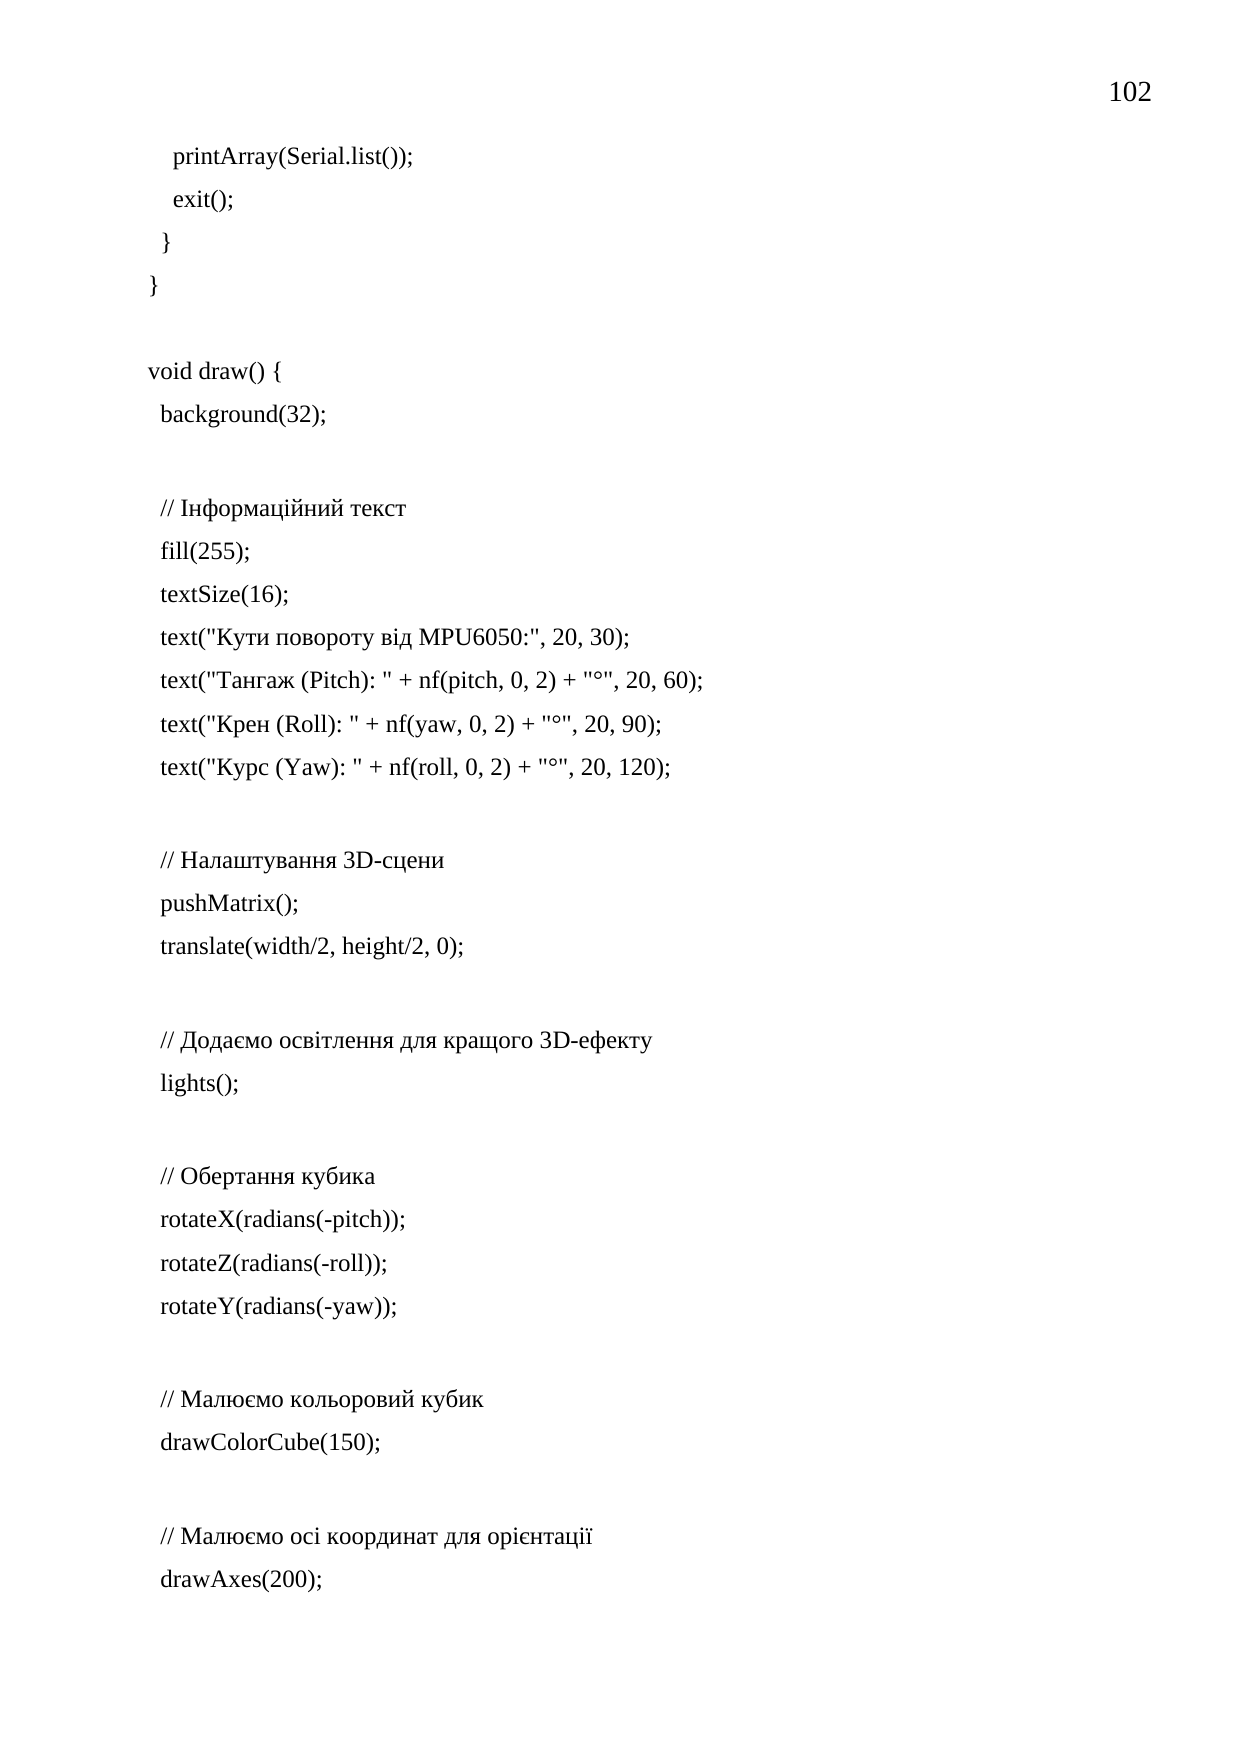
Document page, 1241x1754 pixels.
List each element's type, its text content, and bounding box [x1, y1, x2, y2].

text drawAxes(200); [148, 1564, 1152, 1593]
text background(32); [148, 399, 1152, 428]
text text("Курс (Yaw): " + nf(roll, 0, 2) + "°", 20, 120); [148, 752, 1152, 781]
text rotateX(radians(-pitch)); [148, 1204, 1152, 1233]
text printArray(Serial.list()); [148, 141, 1152, 169]
text fill(255); [148, 536, 1152, 565]
text rotateY(radians(-yaw)); [148, 1291, 1152, 1319]
text text("Крен (Roll): " + nf(yaw, 0, 2) + "°", 20, 90); [148, 709, 1152, 737]
text rotateZ(radians(-roll)); [148, 1248, 1152, 1276]
text pushMatrix(); [148, 888, 1152, 917]
text // Інформаційний текст [148, 493, 1152, 522]
text text("Тангаж (Pitch): " + nf(pitch, 0, 2) + "°", 20, 60); [148, 666, 1152, 694]
text // Обертання кубика [148, 1161, 1152, 1190]
text void draw() { [148, 356, 1152, 385]
text textSize(16); [148, 579, 1152, 608]
text exit(); [148, 184, 1152, 213]
text translate(width/2, height/2, 0); [148, 931, 1152, 960]
text drawColorCube(150); [148, 1427, 1152, 1456]
text text("Кути повороту від MPU6050:", 20, 30); [148, 622, 1152, 651]
text // Малюємо осі координат для орієнтації [148, 1521, 1152, 1549]
text // Налаштування 3D-сцени [148, 845, 1152, 874]
text } [148, 270, 1152, 299]
text // Малюємо кольоровий кубик [148, 1384, 1152, 1413]
text // Додаємо освітлення для кращого 3D-ефекту [148, 1025, 1152, 1054]
text lights(); [148, 1068, 1152, 1097]
text } [148, 227, 1152, 256]
